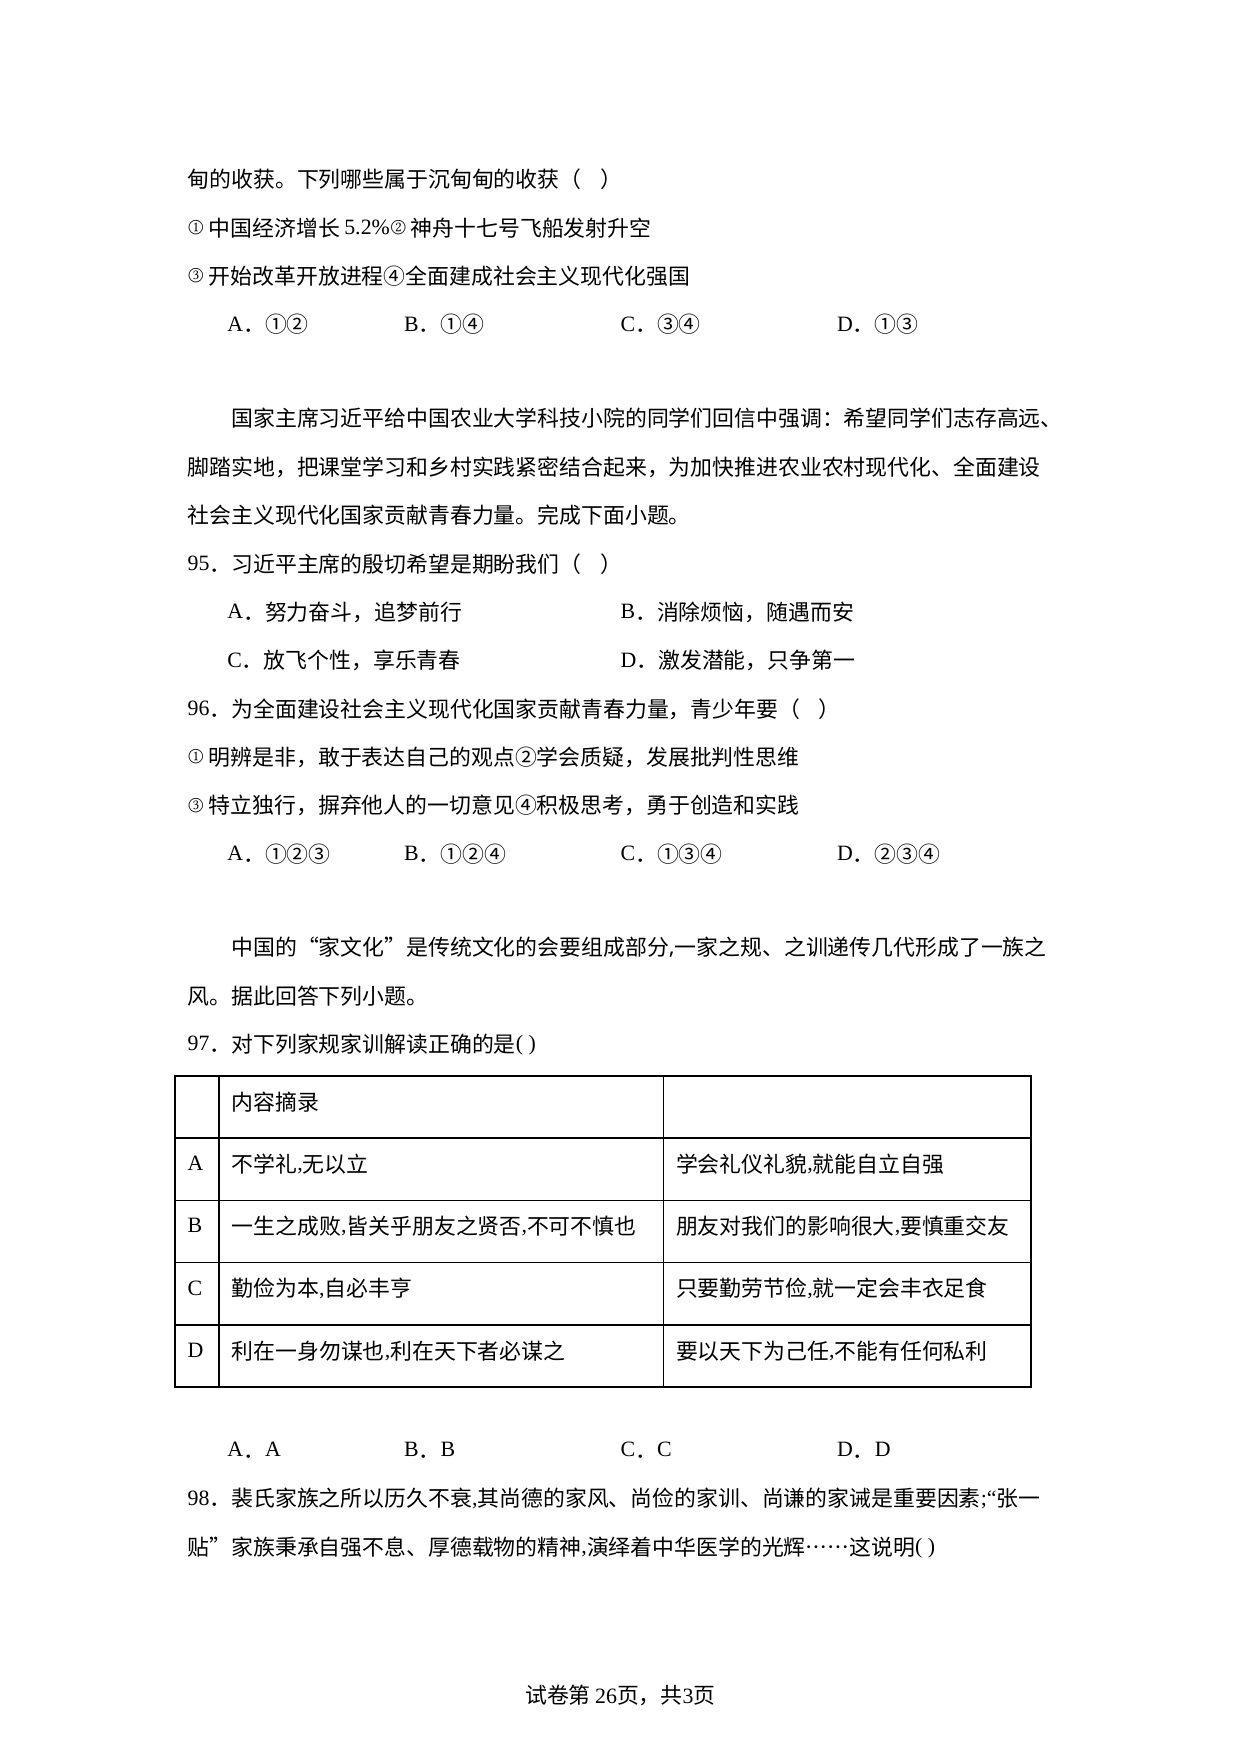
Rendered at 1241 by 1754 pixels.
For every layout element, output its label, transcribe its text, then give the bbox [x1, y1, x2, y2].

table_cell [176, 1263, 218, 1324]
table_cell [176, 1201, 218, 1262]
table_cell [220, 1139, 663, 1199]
text 97．对下列家规家训解读正确的是( ) [187, 1027, 1053, 1059]
text ①中国经济增长5.2%②神舟十七号飞船发射升空 [187, 210, 1053, 243]
text ③特立独行，摒弃他人的一切意见④积极思考，勇于创造和实践 [187, 788, 1053, 820]
text ③开始改革开放进程④全面建成社会主义现代化强国 [187, 259, 1053, 291]
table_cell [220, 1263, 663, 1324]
text A．①② B．①④ C．③④ D．①③ [227, 307, 1053, 339]
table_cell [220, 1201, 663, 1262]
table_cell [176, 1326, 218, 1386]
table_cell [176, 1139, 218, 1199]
text C．放飞个性，享乐青春 D．激发潜能，只争第一 [227, 643, 1053, 675]
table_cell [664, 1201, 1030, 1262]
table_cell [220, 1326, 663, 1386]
text 98．裴氏家族之所以历久不衰,其尚德的家风、尚俭的家训、尚谦的家诫是重要因素;“张一贴”家族秉承自强不息、厚德载物的精神,演绎着中华医学的光辉……这说明( ) [187, 1481, 1053, 1562]
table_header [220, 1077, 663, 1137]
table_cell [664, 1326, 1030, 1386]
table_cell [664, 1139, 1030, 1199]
text 96．为全面建设社会主义现代化国家贡献青春力量，青少年要（ ） [187, 691, 1053, 724]
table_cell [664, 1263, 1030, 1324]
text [187, 162, 1053, 194]
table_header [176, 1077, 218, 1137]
text A．努力奋斗，追梦前行 B．消除烦恼，随遇而安 [227, 594, 1053, 627]
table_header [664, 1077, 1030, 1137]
text 95．习近平主席的殷切希望是期盼我们（ ） [187, 546, 1053, 579]
text 国家主席习近平给中国农业大学科技小院的同学们回信中强调：希望同学们志存高远、脚踏实地，把课堂学习和乡村实践紧密结合起来，为加快推进农业农村现代化、全面建设社会主义现代化国家贡献青春力量。完成下面小题。 [187, 400, 1053, 530]
text A．①②③ B．①②④ C．①③④ D．②③④ [227, 836, 1053, 869]
text ①明辨是非，敢于表达自己的观点②学会质疑，发展批判性思维 [187, 739, 1053, 772]
text 中国的“家文化”是传统文化的会要组成部分,一家之规、之训递传几代形成了一族之风。据此回答下列小题。 [187, 930, 1053, 1011]
text A．A B．B C．C D．D [227, 1433, 1053, 1465]
